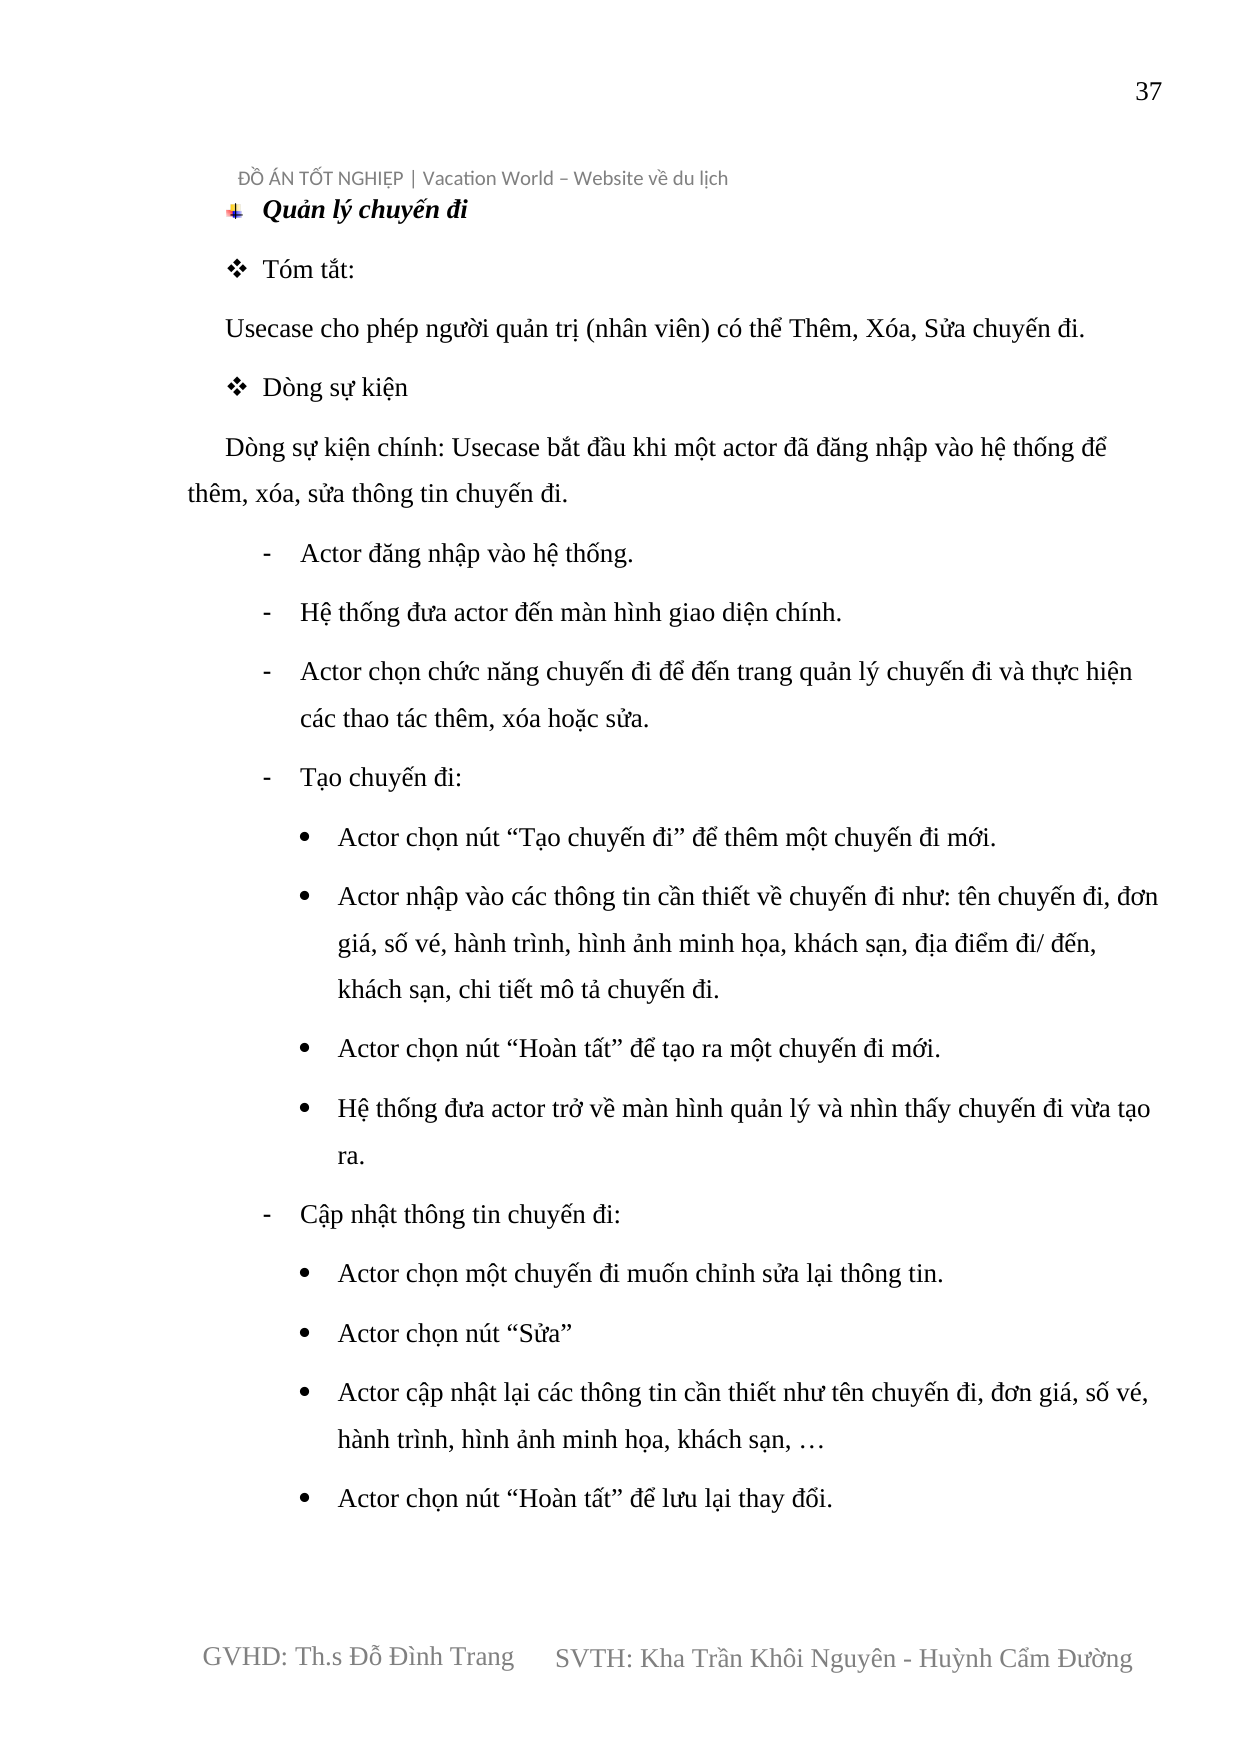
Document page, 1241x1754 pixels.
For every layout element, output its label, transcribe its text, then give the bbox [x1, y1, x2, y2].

text Dòng sự kiện chính: Usecase bắt đầu khi một actor đã đăng nhập vào hệ thống để thêm, xóa, sửa thông tin chuyến đi. [187, 431, 1162, 508]
list Tạo chuyến đi: [262, 761, 1162, 792]
list Tóm tắt: [225, 253, 1162, 284]
list Actor chọn một chuyến đi muốn chỉnh sửa lại thông tin. [300, 1257, 1162, 1288]
list Hệ thống đưa actor đến màn hình giao diện chính. [262, 596, 1162, 627]
text Quản lý chuyến đi [225, 194, 1162, 225]
list Actor chọn chức năng chuyến đi để đến trang quản lý chuyến đi và thực hiện các thao tác thêm, xóa hoặc sửa. [262, 655, 1162, 733]
list Hệ thống đưa actor trở về màn hình quản lý và nhìn thấy chuyến đi vừa tạo ra. [300, 1092, 1162, 1170]
list Actor chọn nút “Hoàn tất” để tạo ra một chuyến đi mới. [300, 1033, 1162, 1064]
list Actor chọn nút “Tạo chuyến đi” để thêm một chuyến đi mới. [300, 821, 1162, 852]
list Cập nhật thông tin chuyến đi: [262, 1198, 1162, 1229]
list Actor nhập vào các thông tin cần thiết về chuyến đi như: tên chuyến đi, đơn giá, số vé, hành trình, hình ảnh minh họa, khách sạn, địa điểm đi/ đến, khách sạn, chi tiết mô tả chuyến đi. [300, 880, 1162, 1004]
list Actor chọn nút “Hoàn tất” để lưu lại thay đổi. [300, 1482, 1162, 1513]
text Usecase cho phép người quản trị (nhân viên) có thể Thêm, Xóa, Sửa chuyến đi. [187, 312, 1162, 343]
picture [226, 202, 243, 219]
list Actor chọn nút “Sửa” [300, 1317, 1162, 1348]
list Dòng sự kiện [225, 371, 1162, 403]
list Actor cập nhật lại các thông tin cần thiết như tên chuyến đi, đơn giá, số vé, hành trình, hình ảnh minh họa, khách sạn, … [300, 1376, 1162, 1454]
list Actor đăng nhập vào hệ thống. [262, 537, 1162, 568]
